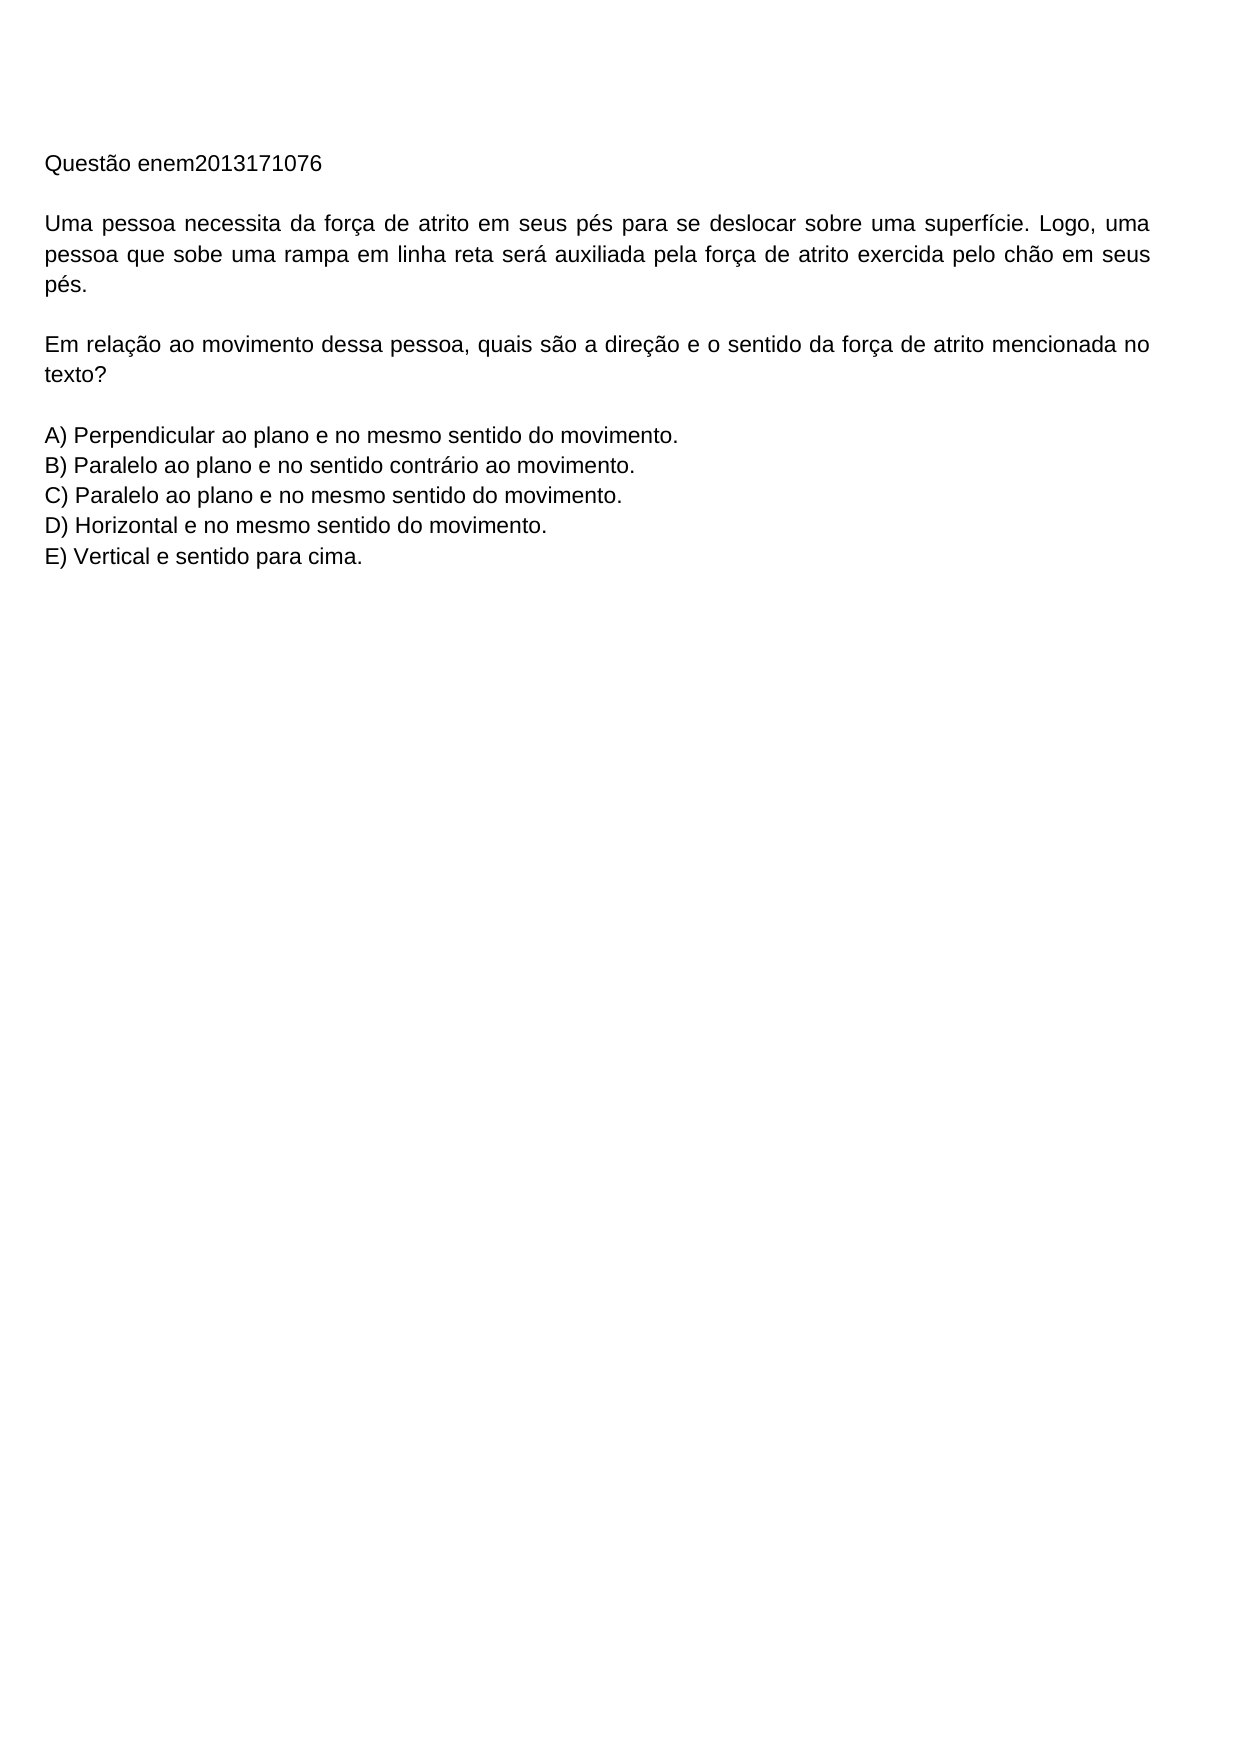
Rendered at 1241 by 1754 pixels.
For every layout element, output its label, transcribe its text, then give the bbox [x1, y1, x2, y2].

text B) Paralelo ao plano e no sentido contrário ao movimento. [44, 452, 1151, 478]
text A) Perpendicular ao plano e no mesmo sentido do movimento. [44, 422, 1151, 448]
text Questão enem2013171076 [44, 150, 1151, 176]
text C) Paralelo ao plano e no mesmo sentido do movimento. [44, 482, 1151, 509]
text E) Vertical e sentido para cima. [44, 543, 1151, 569]
text Em relação ao movimento dessa pessoa, quais são a direção e o sentido da força de atrito mencionada no texto? [44, 331, 1151, 388]
text Uma pessoa necessita da força de atrito em seus pés para se deslocar sobre uma superfície. Logo, uma pessoa que sobe uma rampa em linha reta será auxiliada pela força de atrito exercida pelo chão em seus pés. [44, 210, 1151, 297]
text D) Horizontal e no mesmo sentido do movimento. [44, 512, 1151, 539]
